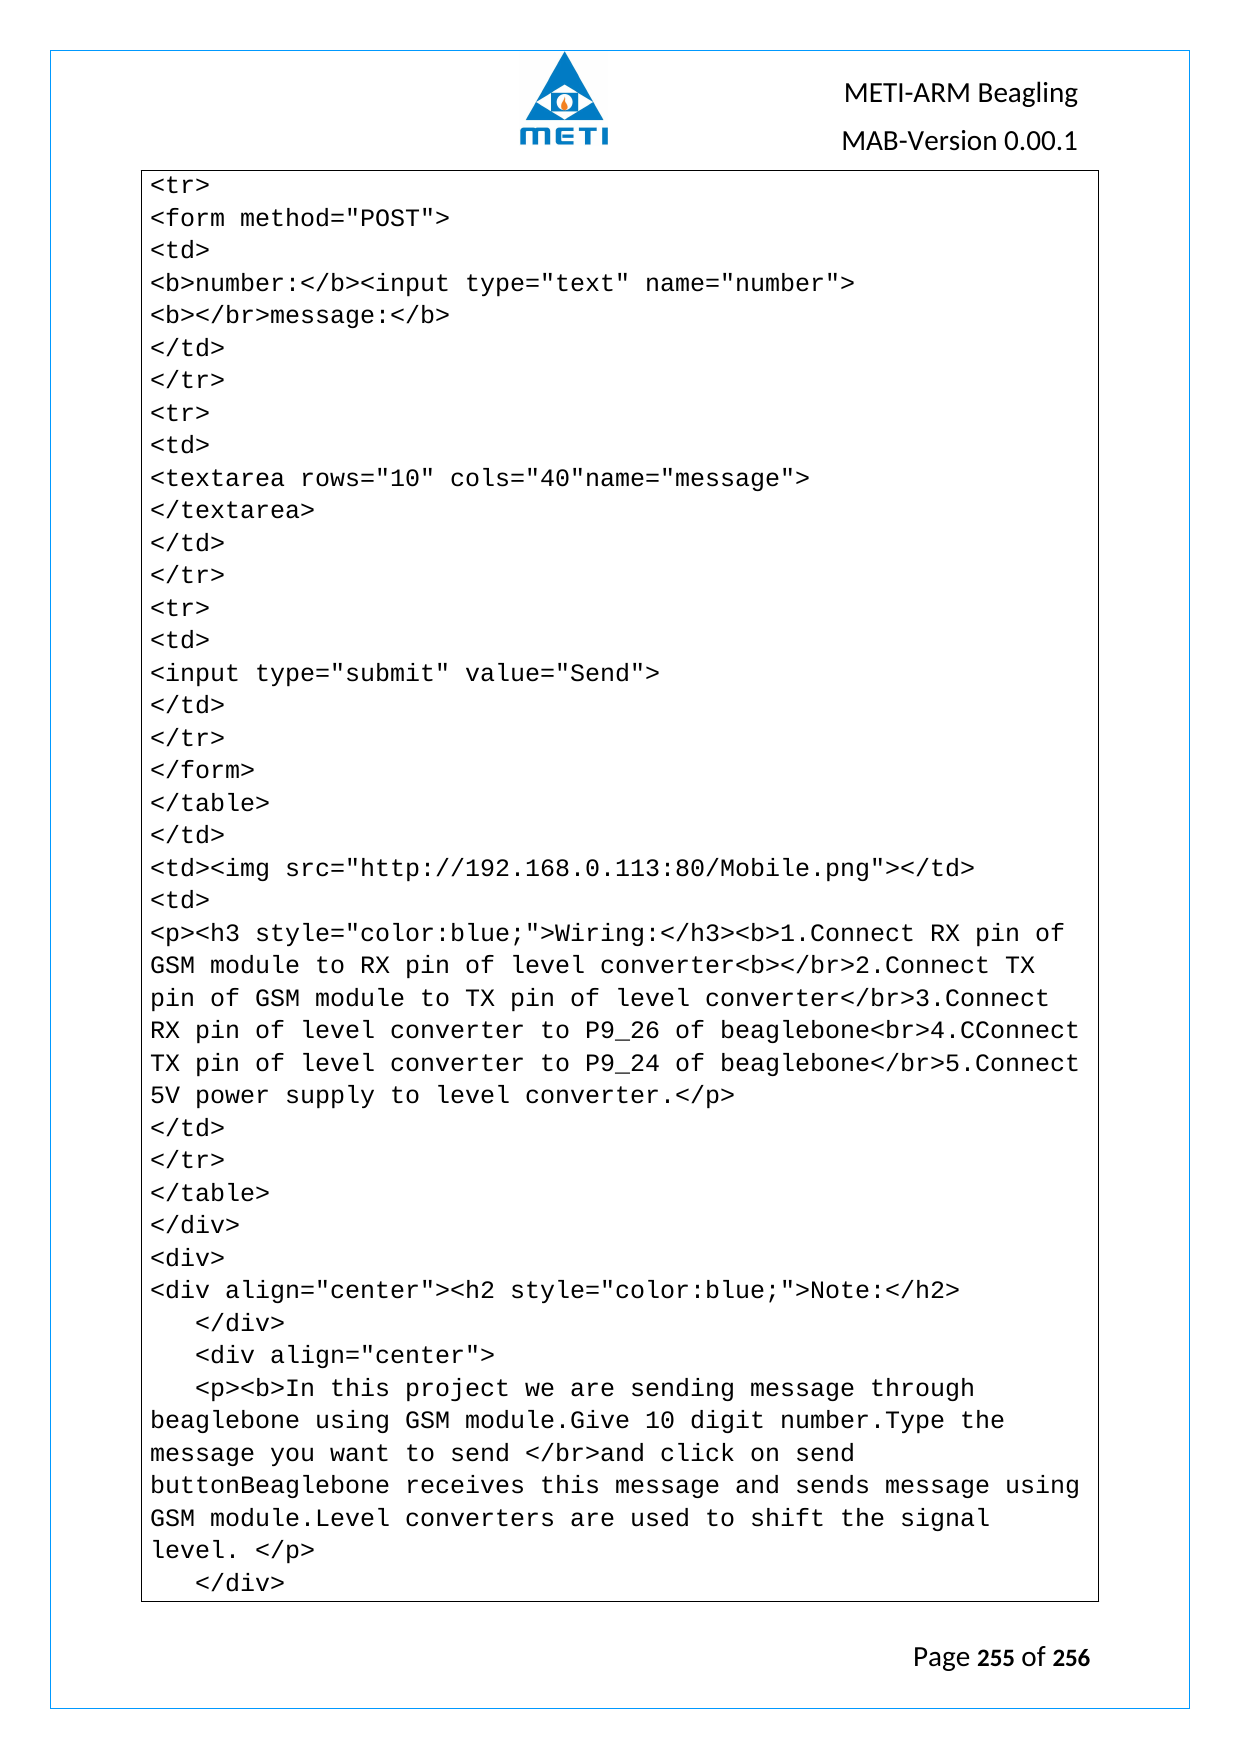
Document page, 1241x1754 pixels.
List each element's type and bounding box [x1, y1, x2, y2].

picture [519, 51, 609, 146]
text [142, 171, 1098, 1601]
